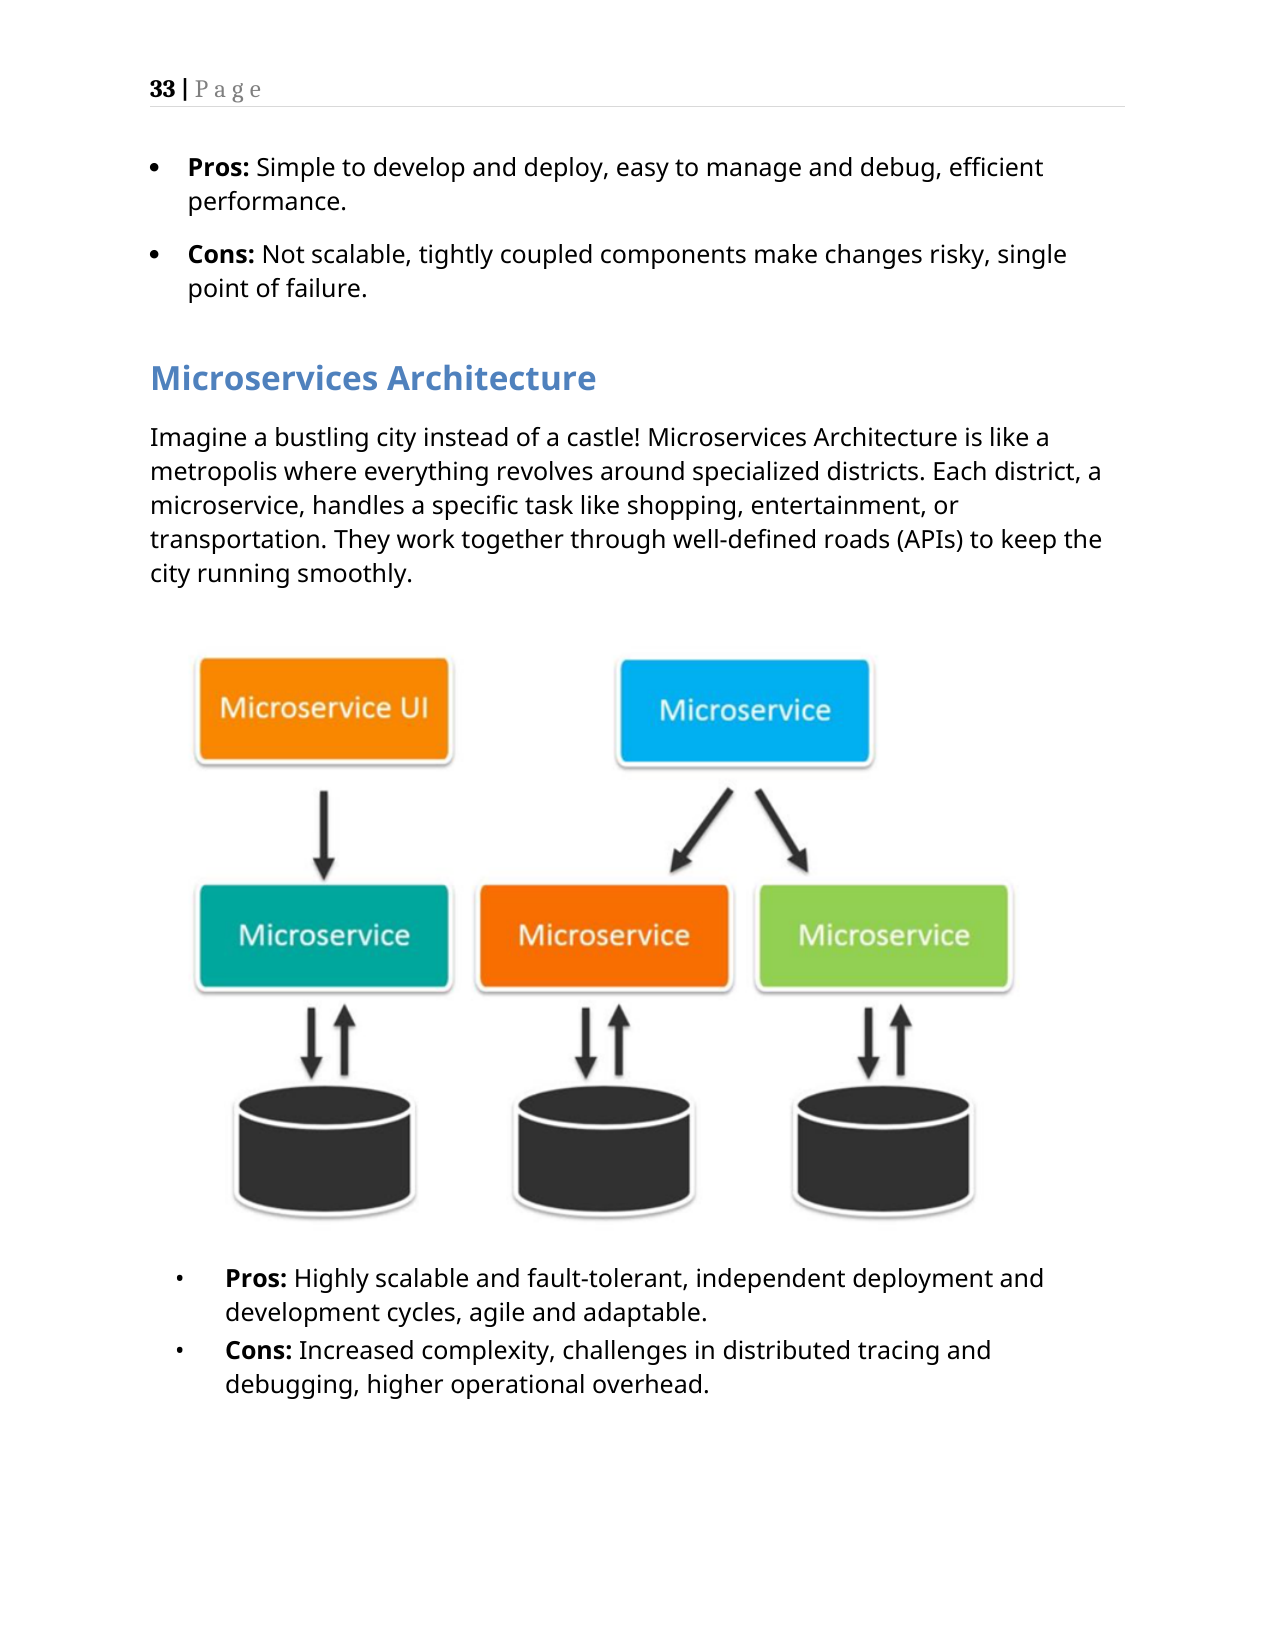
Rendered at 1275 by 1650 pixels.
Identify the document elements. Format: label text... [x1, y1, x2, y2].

picture [150, 608, 1025, 1243]
list Cons: Increased complexity, challenges in distributed tracing and debugging, higher operational overhead. [175, 1333, 1125, 1401]
subtitle Microservices Architecture [150, 355, 1125, 400]
list Pros: Simple to develop and deploy, easy to manage and debug, efficient performance. [150, 150, 1125, 218]
list Cons: Not scalable, tightly coupled components make changes risky, single point of failure. [150, 237, 1125, 305]
text Imagine a bustling city instead of a castle! Microservices Architecture is like a metropolis where everything revolves around specialized districts. Each district, a microservice, handles a specific task like shopping, entertainment, or transportation. They work together through well-defined roads (APIs) to keep the city running smoothly. [150, 419, 1125, 589]
list Pros: Highly scalable and fault-tolerant, independent deployment and development cycles, agile and adaptable. [175, 1261, 1125, 1329]
